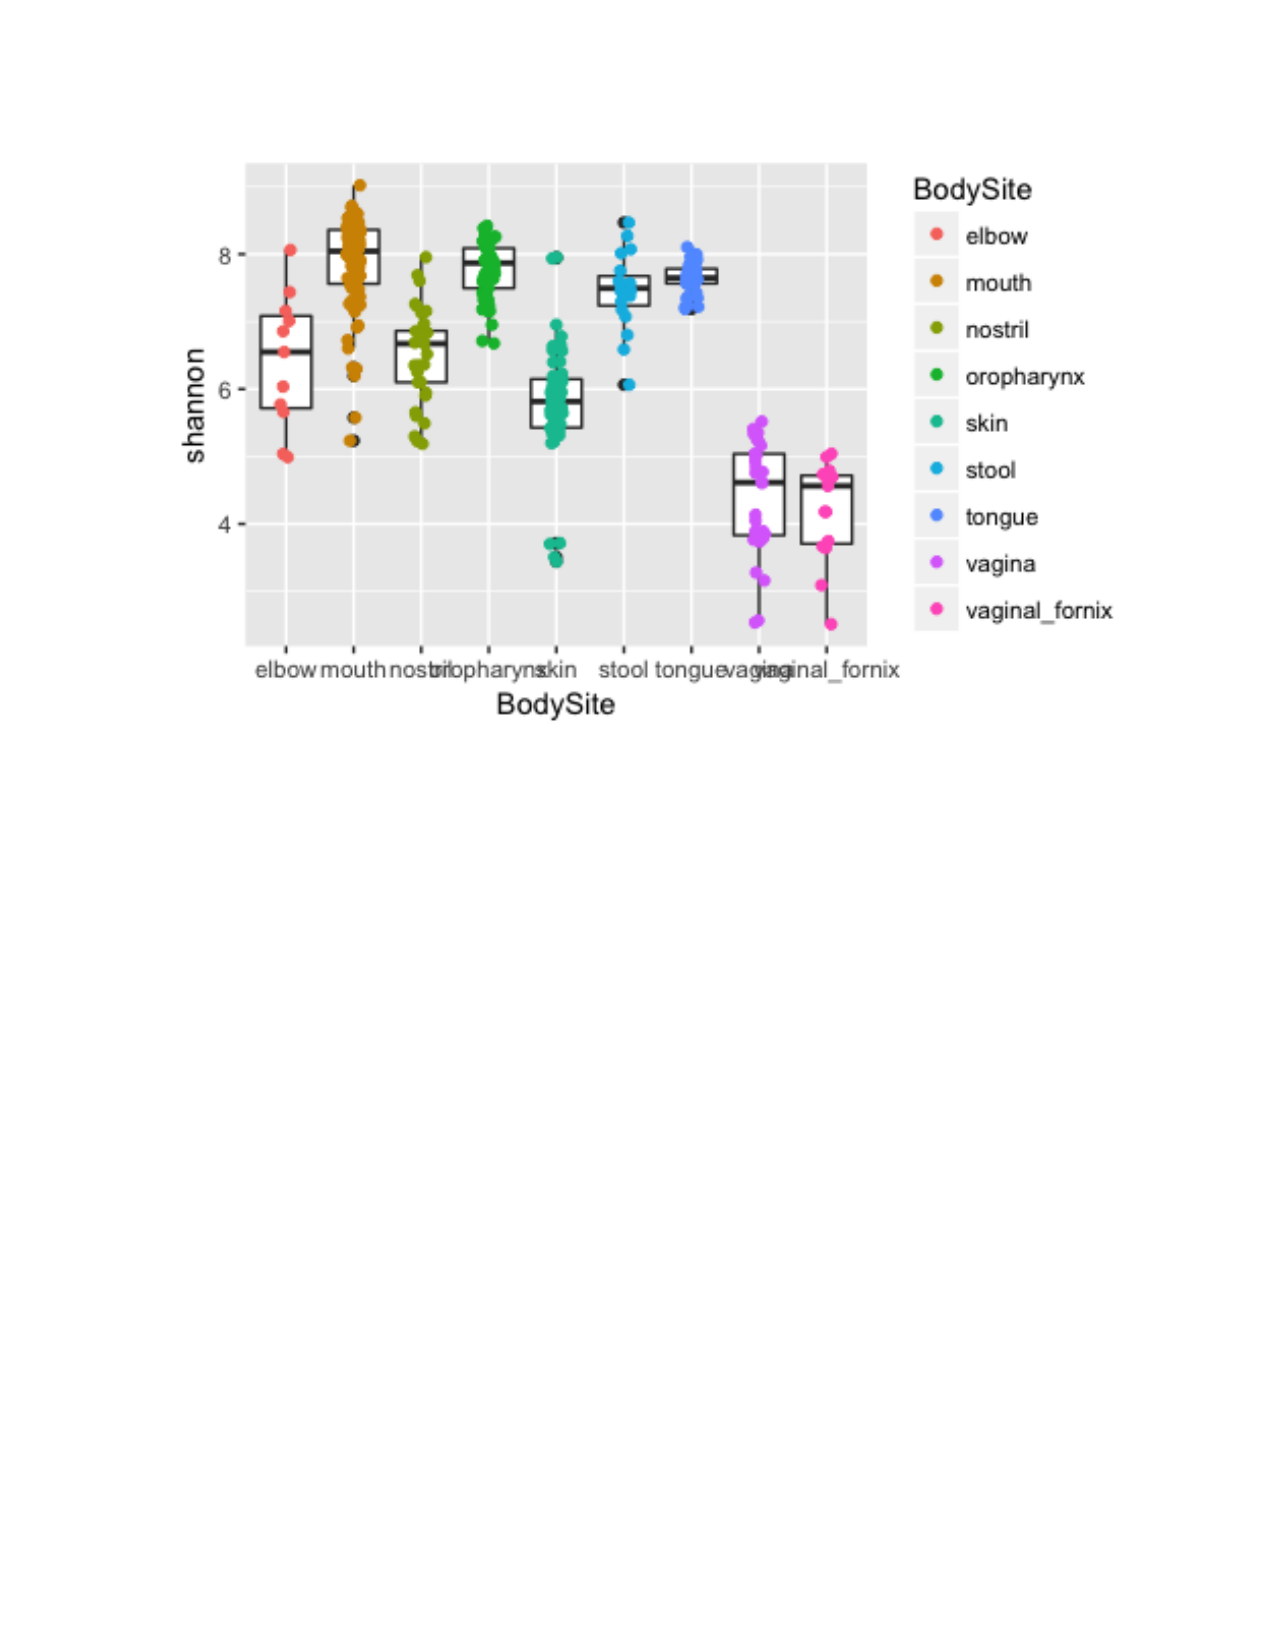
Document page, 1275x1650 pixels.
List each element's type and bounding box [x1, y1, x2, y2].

picture [168, 150, 1144, 735]
